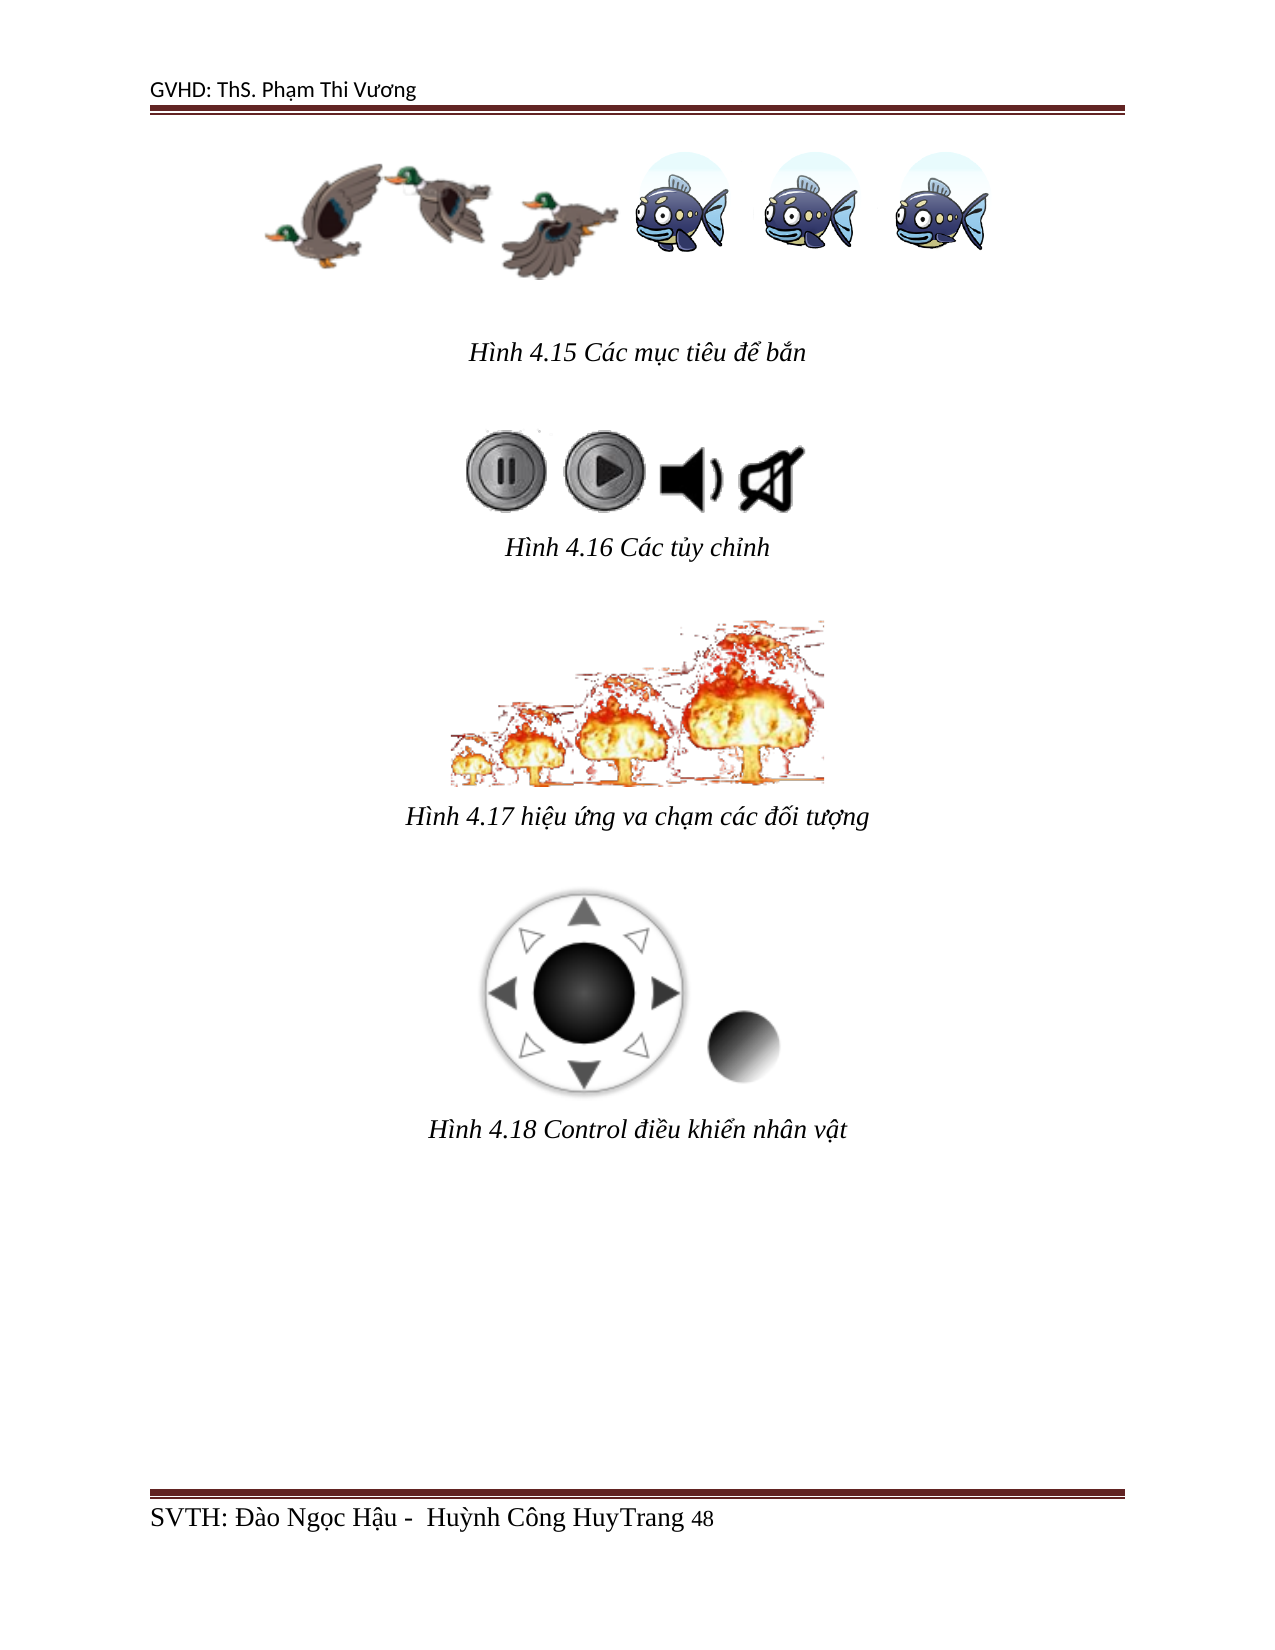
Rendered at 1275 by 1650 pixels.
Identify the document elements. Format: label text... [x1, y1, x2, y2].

text Hình 4.17 hiệu ứng va chạm các đối tượng [150, 799, 1125, 831]
picture [462, 423, 813, 519]
picture [477, 886, 798, 1101]
text Hình 4.16 Các tủy chỉnh [150, 531, 1125, 562]
picture [264, 150, 1011, 280]
picture [450, 618, 825, 787]
text Hình 4.15 Các mục tiêu để bắn [150, 336, 1125, 367]
text Hình 4.18 Control điều khiển nhân vật [150, 1113, 1125, 1144]
